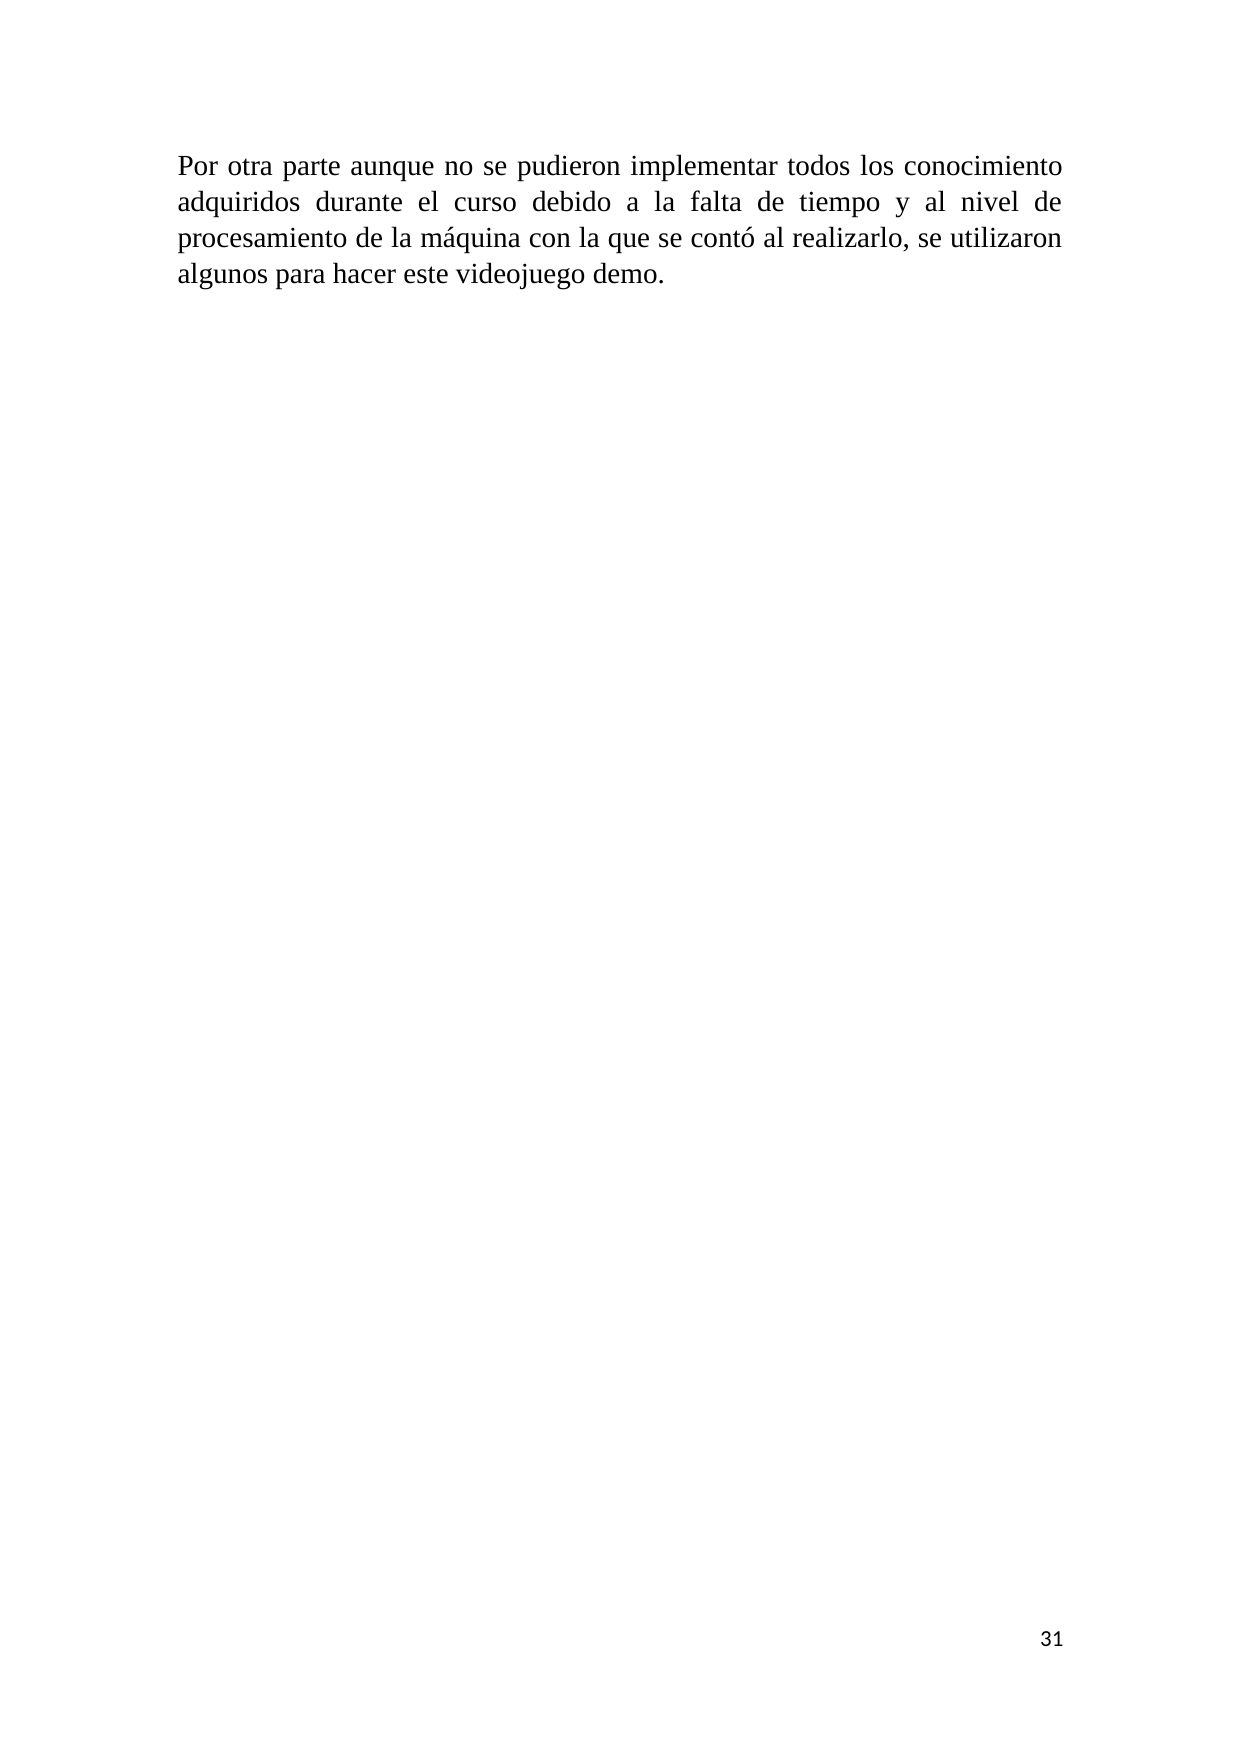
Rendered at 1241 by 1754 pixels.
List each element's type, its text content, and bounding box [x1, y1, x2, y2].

text Por otra parte aunque no se pudieron implementar todos los conocimiento adquiridos durante el curso debido a la falta de tiempo y al nivel de procesamiento de la máquina con la que se contó al realizarlo, se utilizaron algunos para hacer este videojuego demo. [177, 148, 1063, 289]
